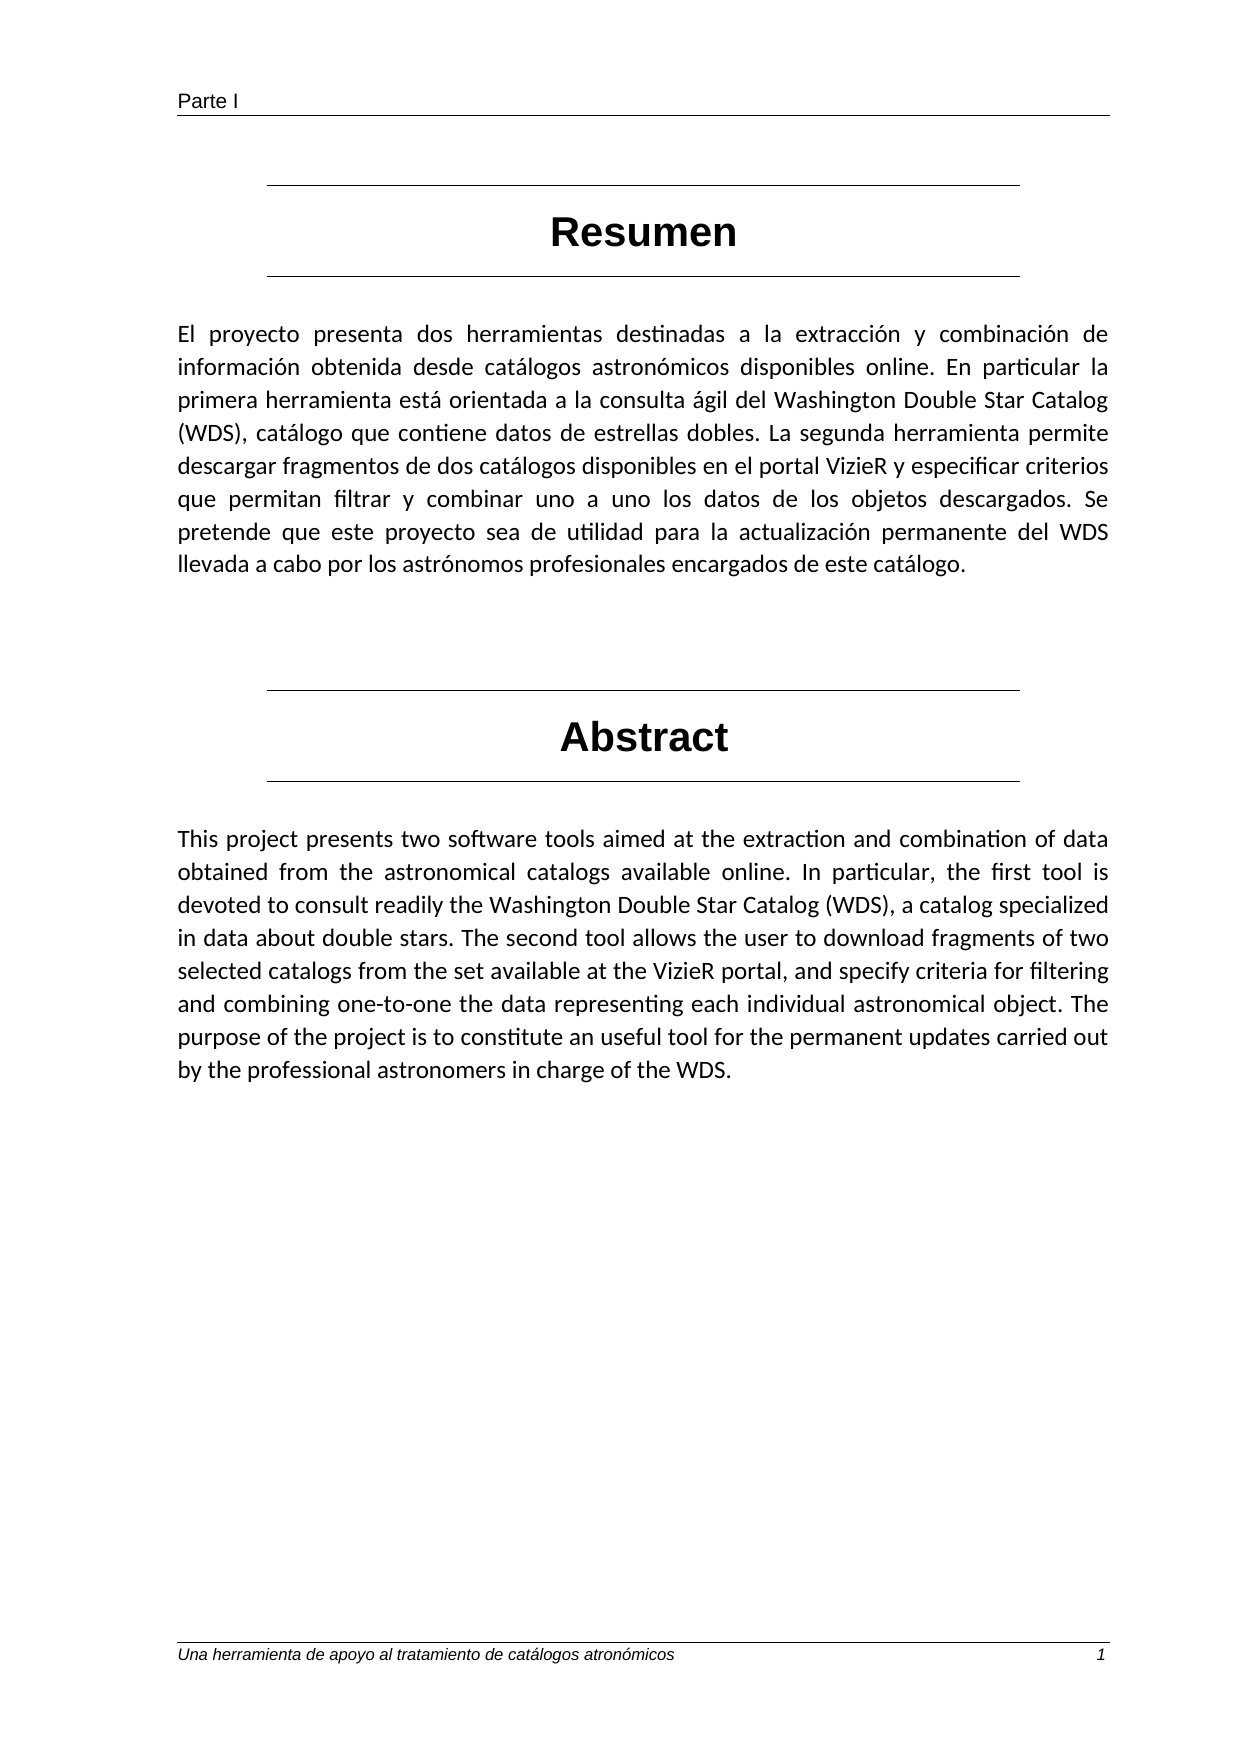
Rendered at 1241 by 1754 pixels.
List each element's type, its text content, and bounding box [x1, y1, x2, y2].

subtitle Resumen [267, 186, 1020, 276]
text This project presents two software tools aimed at the extraction and combination of data obtained from the astronomical catalogs available online. In particular, the first tool is devoted to consult readily the Washington Double Star Catalog (WDS), a catalog specialized in data about double stars. The second tool allows the user to download fragments of two selected catalogs from the set available at the VizieR portal, and specify criteria for filtering and combining one-to-one the data representing each individual astronomical object. The purpose of the project is to constitute an useful tool for the permanent updates carried out by the professional astronomers in charge of the WDS. [177, 823, 1110, 1084]
subtitle Abstract [267, 691, 1020, 781]
text El proyecto presenta dos herramientas destinadas a la extracción y combinación de información obtenida desde catálogos astronómicos disponibles online. En particular la primera herramienta está orientada a la consulta ágil del Washington Double Star Catalog (WDS), catálogo que contiene datos de estrellas dobles. La segunda herramienta permite descargar fragmentos de dos catálogos disponibles en el portal VizieR y especificar criterios que permitan filtrar y combinar uno a uno los datos de los objetos descargados. Se pretende que este proyecto sea de utilidad para la actualización permanente del WDS llevada a cabo por los astrónomos profesionales encargados de este catálogo. [177, 318, 1110, 579]
